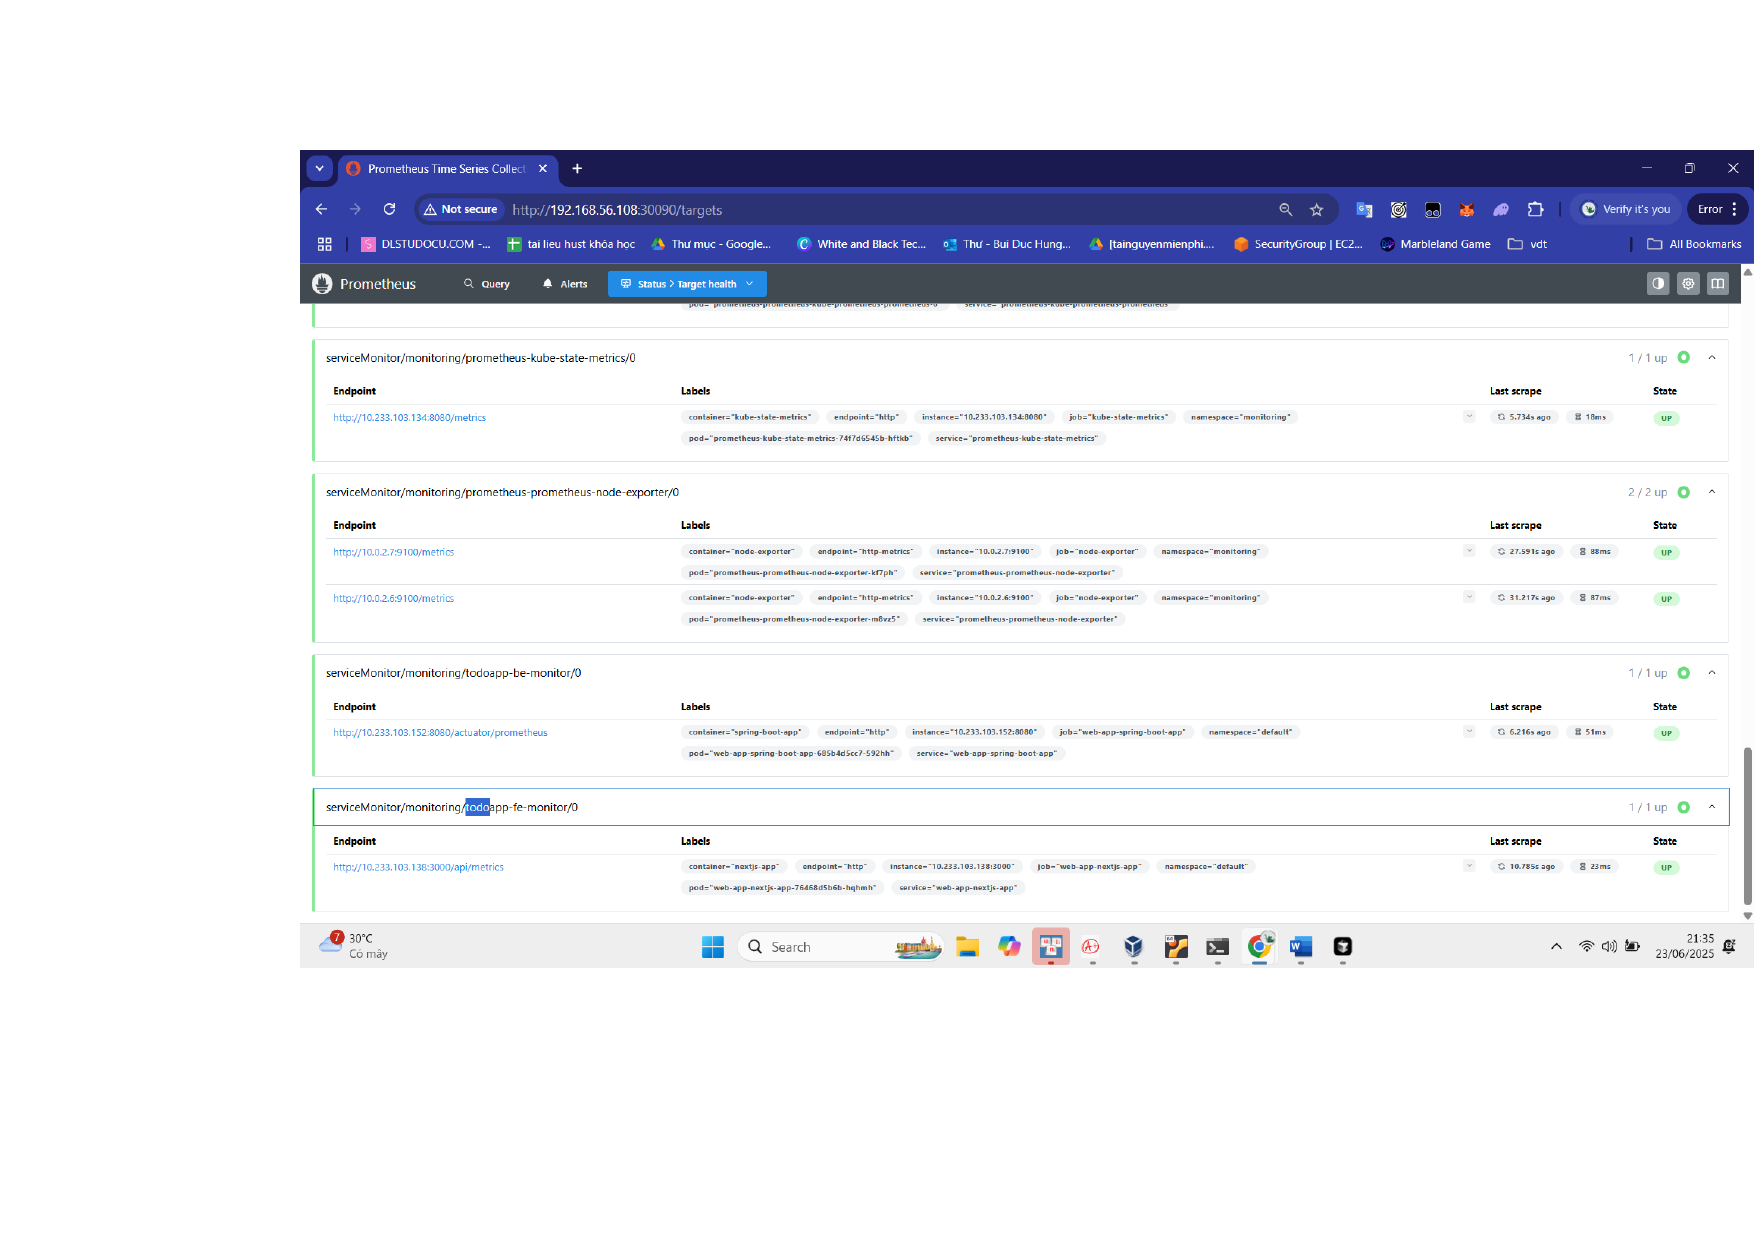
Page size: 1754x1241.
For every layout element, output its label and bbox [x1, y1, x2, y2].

picture [300, 150, 1754, 968]
